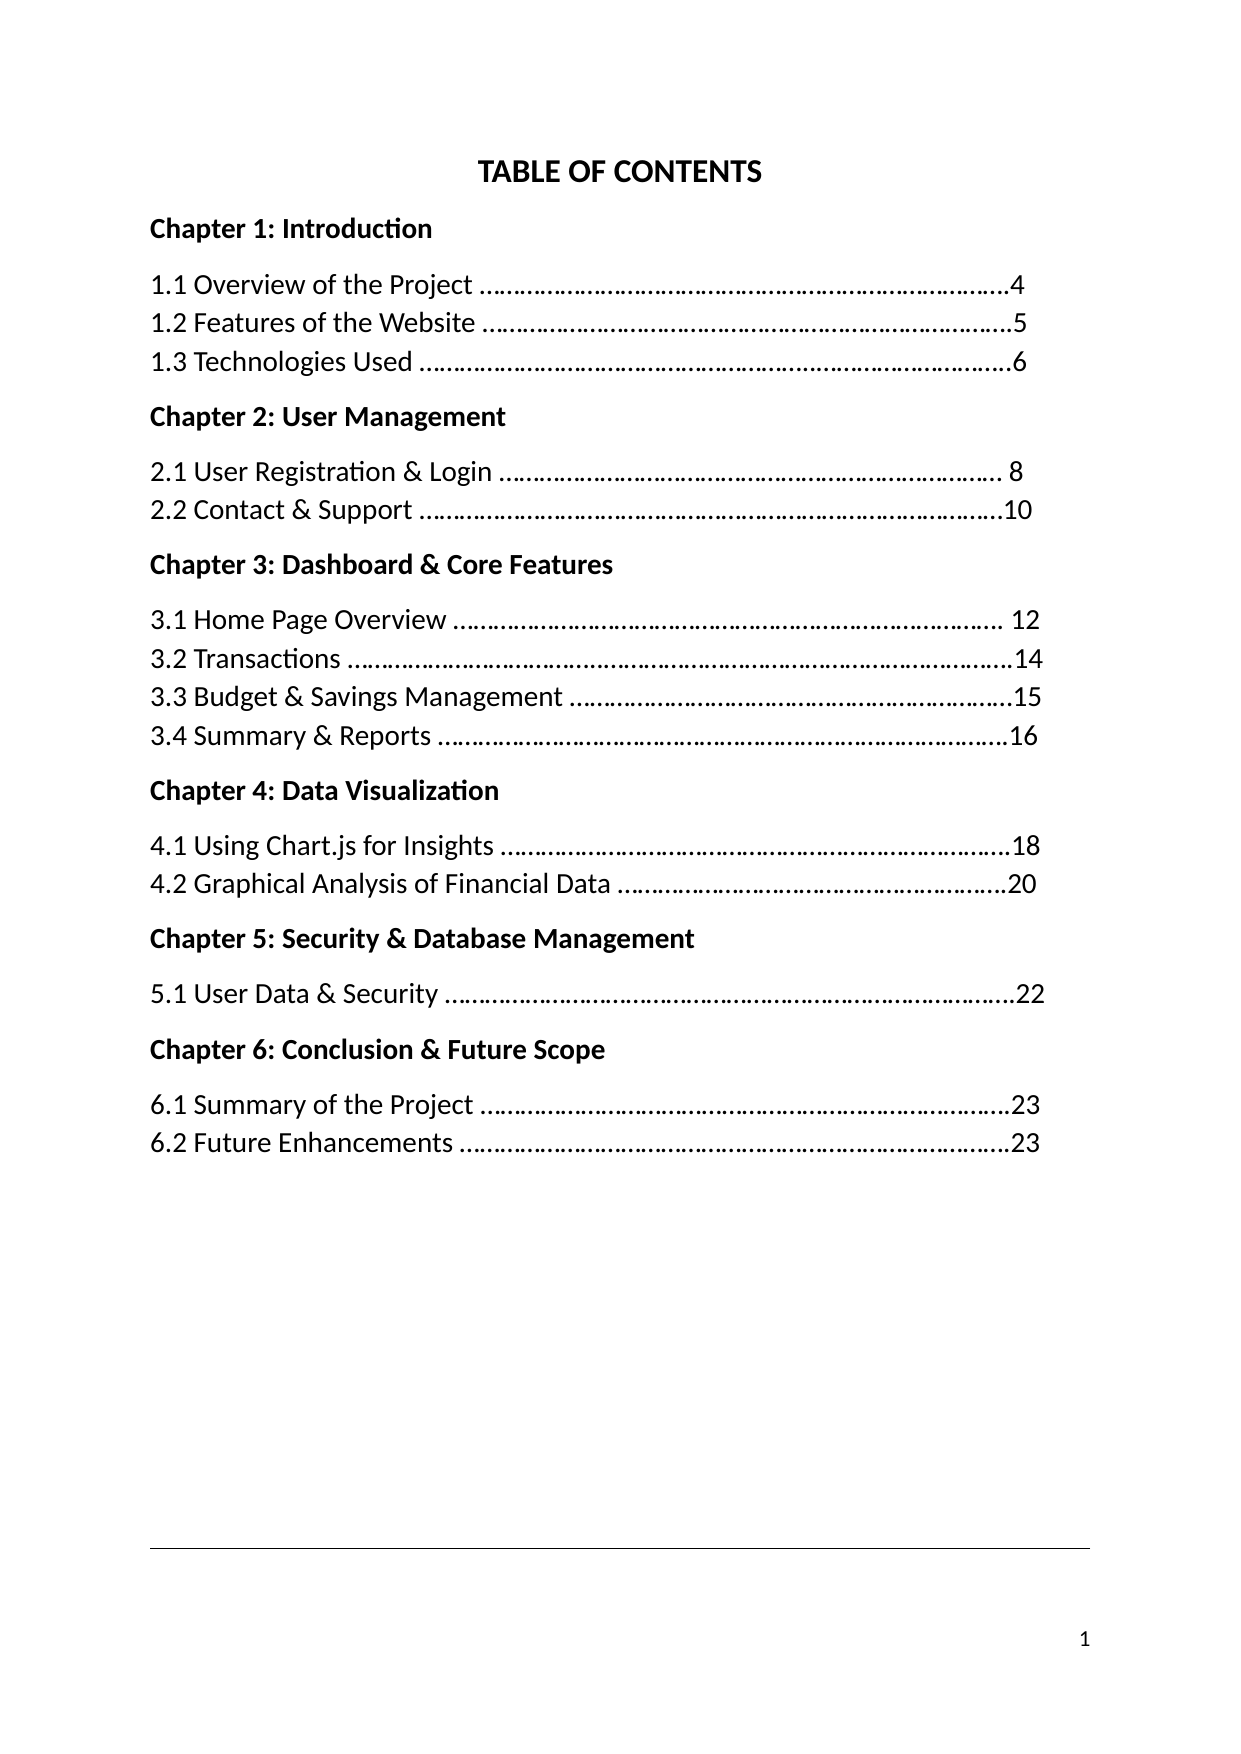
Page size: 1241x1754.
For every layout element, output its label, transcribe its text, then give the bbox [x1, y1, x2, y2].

text Chapter 1: Introduction [150, 211, 1090, 246]
text Chapter 2: User Management [150, 398, 1090, 433]
text Chapter 4: Data Visualization [150, 772, 1090, 807]
text Chapter 6: Conclusion & Future Scope [150, 1031, 1090, 1066]
text 6.1 Summary of the Project …………………………………………………………………….23 6.2 Future Enhancements ……………………………………………………………………….23 [150, 1086, 1090, 1160]
text Chapter 3: Dashboard & Core Features [150, 546, 1090, 582]
text 2.1 User Registration & Login ………………………………………………………………… 8 2.2 Contact & Support ……………………………………………………………………………10 [150, 453, 1090, 527]
text 1.1 Overview of the Project …………………………………………………………………….4 1.2 Features of the Website …………………………………………………………………….5 1.3 Technologies Used …………………………………………………..………………………..6 [150, 266, 1090, 378]
text 3.1 Home Page Overview ………………………………………………………………………. 12 3.2 Transactions ………………………………..…………………………………………………….14 3.3 Budget & Savings Management …………………………………………………………15 3.4 Summary & Reports ………………………………………………………………………….16 [150, 601, 1090, 752]
text 4.1 Using Chart.js for Insights ………………………………………………………………….18 4.2 Graphical Analysis of Financial Data ………………………………………………….20 [150, 827, 1090, 901]
text 5.1 User Data & Security ………………………………………………………………………….22 [150, 976, 1090, 1011]
text Chapter 5: Security & Database Management [150, 921, 1090, 956]
text TABLE OF CONTENTS [150, 150, 1090, 191]
